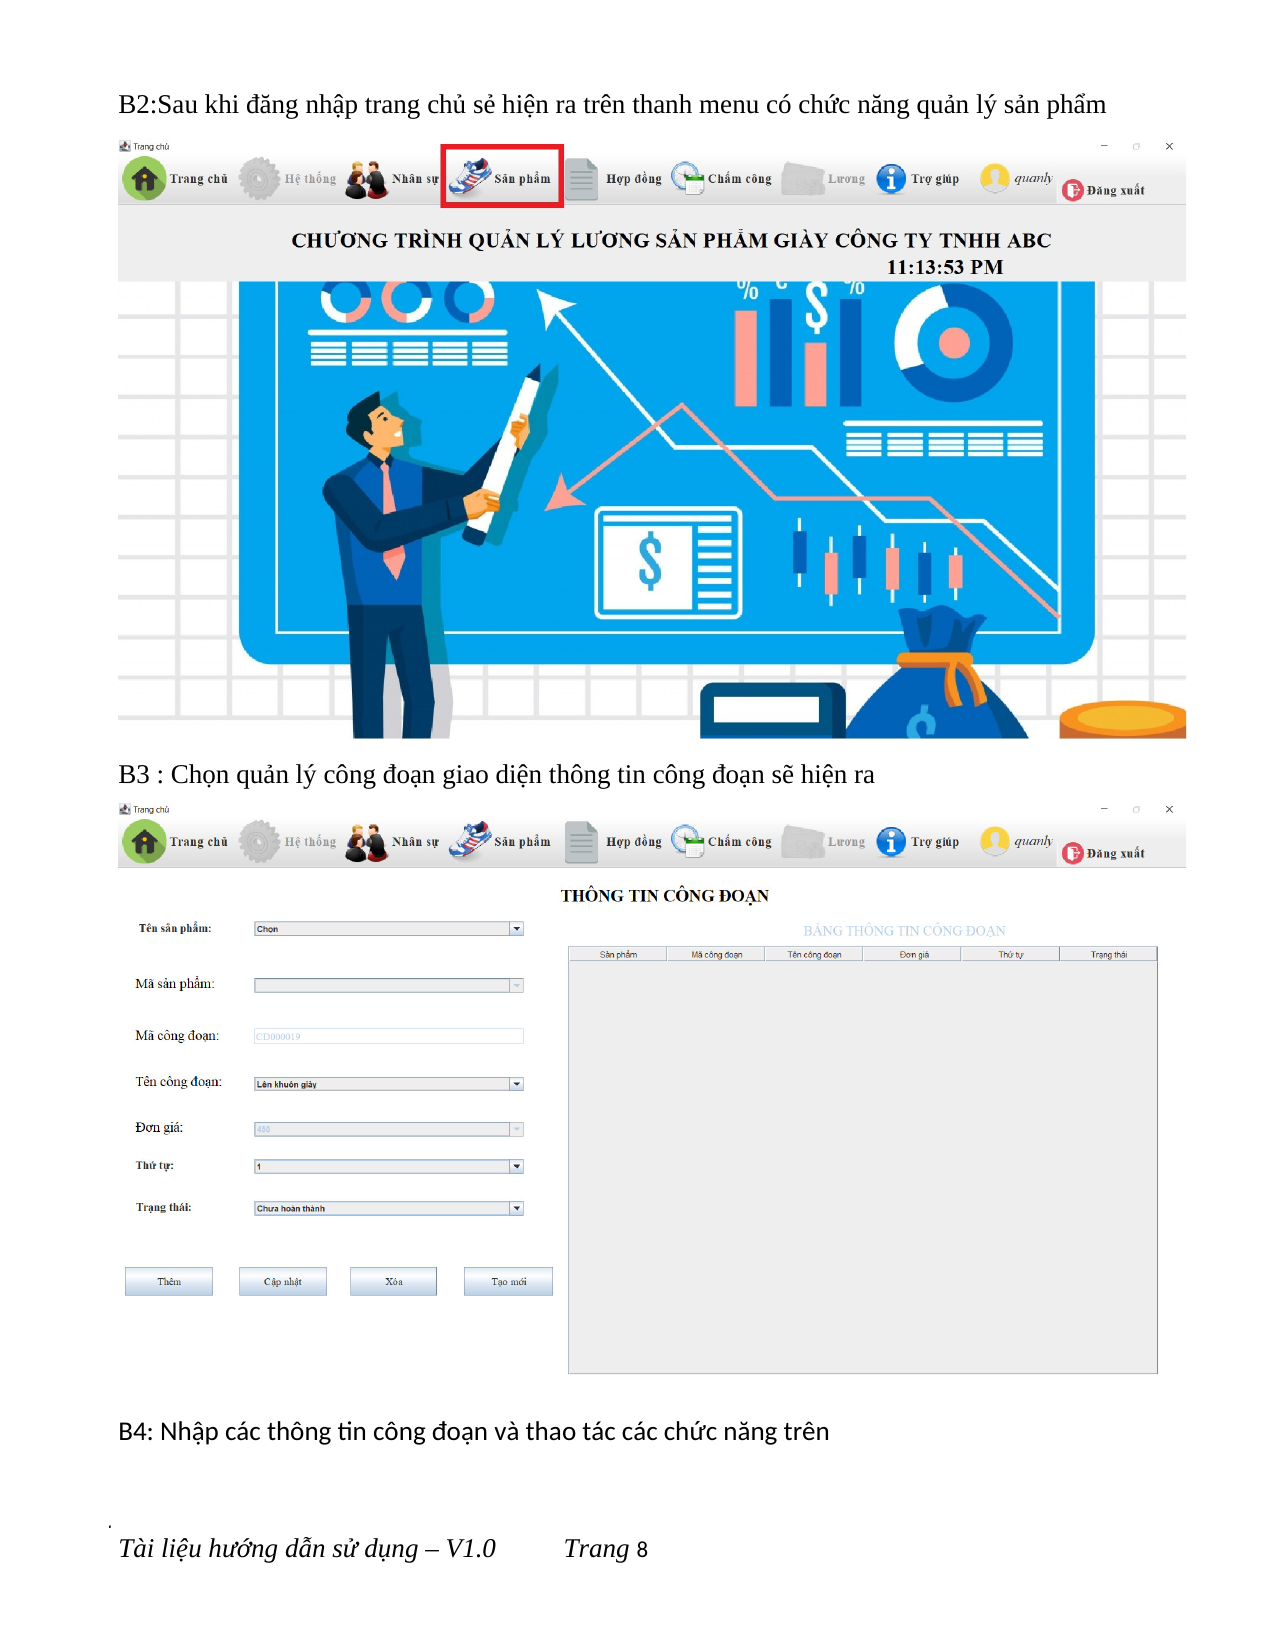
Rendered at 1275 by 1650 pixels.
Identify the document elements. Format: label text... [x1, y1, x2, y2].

text B4: Nhập các thông tin công đoạn và thao tác các chức năng trên [118, 1414, 1186, 1447]
text B3 : Chọn quản lý công đoạn giao diện thông tin công đoạn sẽ hiện ra [118, 758, 1186, 789]
text B2:Sau khi đăng nhập trang chủ sẻ hiện ra trên thanh menu có chức năng quản lý sản phẩm [118, 89, 1186, 120]
picture [118, 138, 1187, 739]
picture [118, 801, 1187, 1402]
